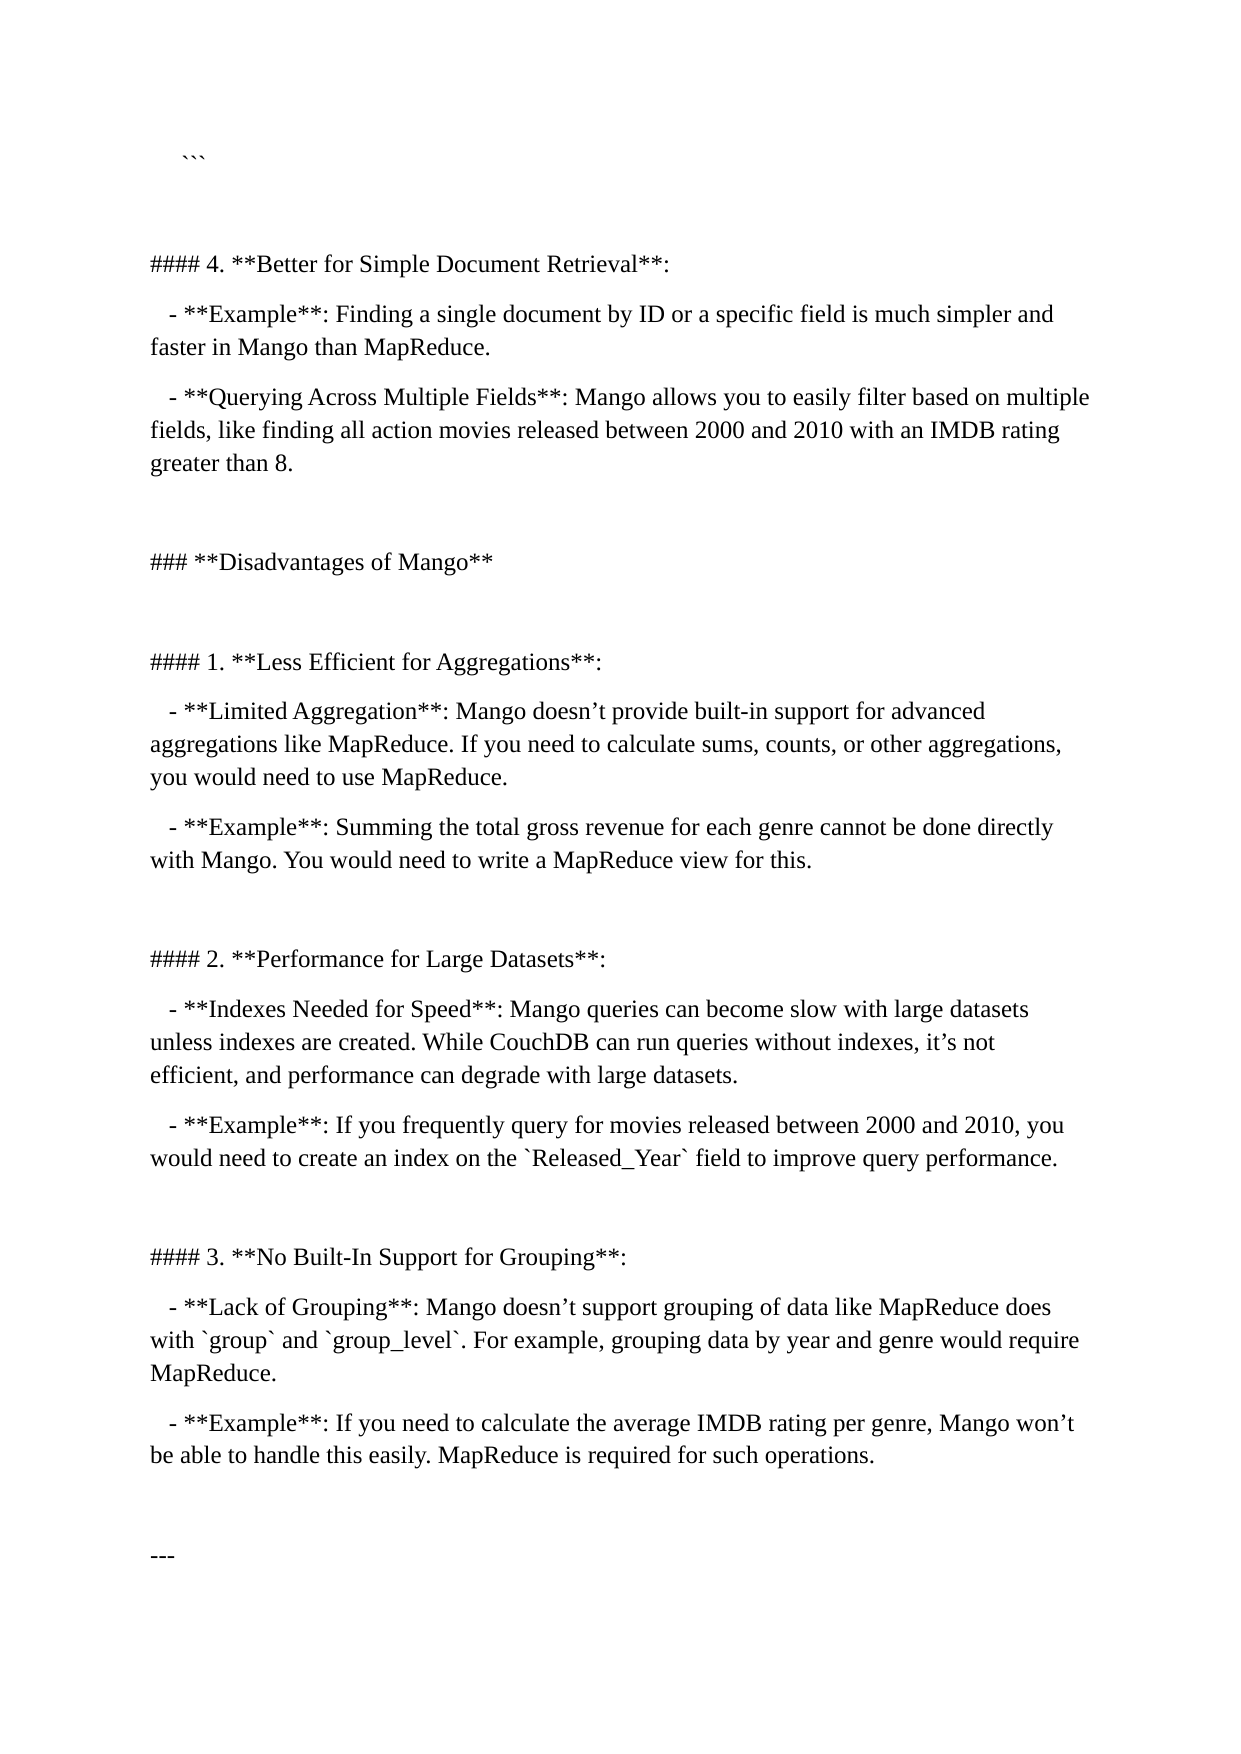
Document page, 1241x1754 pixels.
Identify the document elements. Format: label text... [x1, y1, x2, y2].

text - **Indexes Needed for Speed**: Mango queries can become slow with large datasets unless indexes are created. While CouchDB can run queries without indexes, it’s not efficient, and performance can degrade with large datasets. [150, 994, 1090, 1089]
text - **Querying Across Multiple Fields**: Mango allows you to easily filter based on multiple fields, like finding all action movies released between 2000 and 2010 with an IMDB rating greater than 8. [150, 382, 1090, 477]
text - **Example**: Summing the total gross revenue for each genre cannot be done directly with Mango. You would need to write a MapReduce view for this. [150, 812, 1090, 874]
text - **Example**: If you need to calculate the average IMDB rating per genre, Mango won’t be able to handle this easily. MapReduce is required for such operations. [150, 1408, 1090, 1469]
text - **Lack of Grouping**: Mango doesn’t support grouping of data like MapReduce does with `group` and `group_level`. For example, grouping data by year and genre would require MapReduce. [150, 1292, 1090, 1387]
text - **Limited Aggregation**: Mango doesn’t provide built-in support for advanced aggregations like MapReduce. If you need to calculate sums, counts, or other aggregations, you would need to use MapReduce. [150, 696, 1090, 791]
text #### 4. **Better for Simple Document Retrieval**: [150, 249, 1090, 278]
text #### 3. **No Built-In Support for Grouping**: [150, 1242, 1090, 1271]
text - **Example**: If you frequently query for movies released between 2000 and 2010, you would need to create an index on the `Released_Year` field to improve query performance. [150, 1110, 1090, 1172]
text --- [150, 1540, 1090, 1569]
text #### 2. **Performance for Large Datasets**: [150, 944, 1090, 973]
text #### 1. **Less Efficient for Aggregations**: [150, 647, 1090, 675]
text ``` [150, 150, 1090, 179]
text ### **Disadvantages of Mango** [150, 547, 1090, 576]
text - **Example**: Finding a single document by ID or a specific field is much simpler and faster in Mango than MapReduce. [150, 299, 1090, 361]
